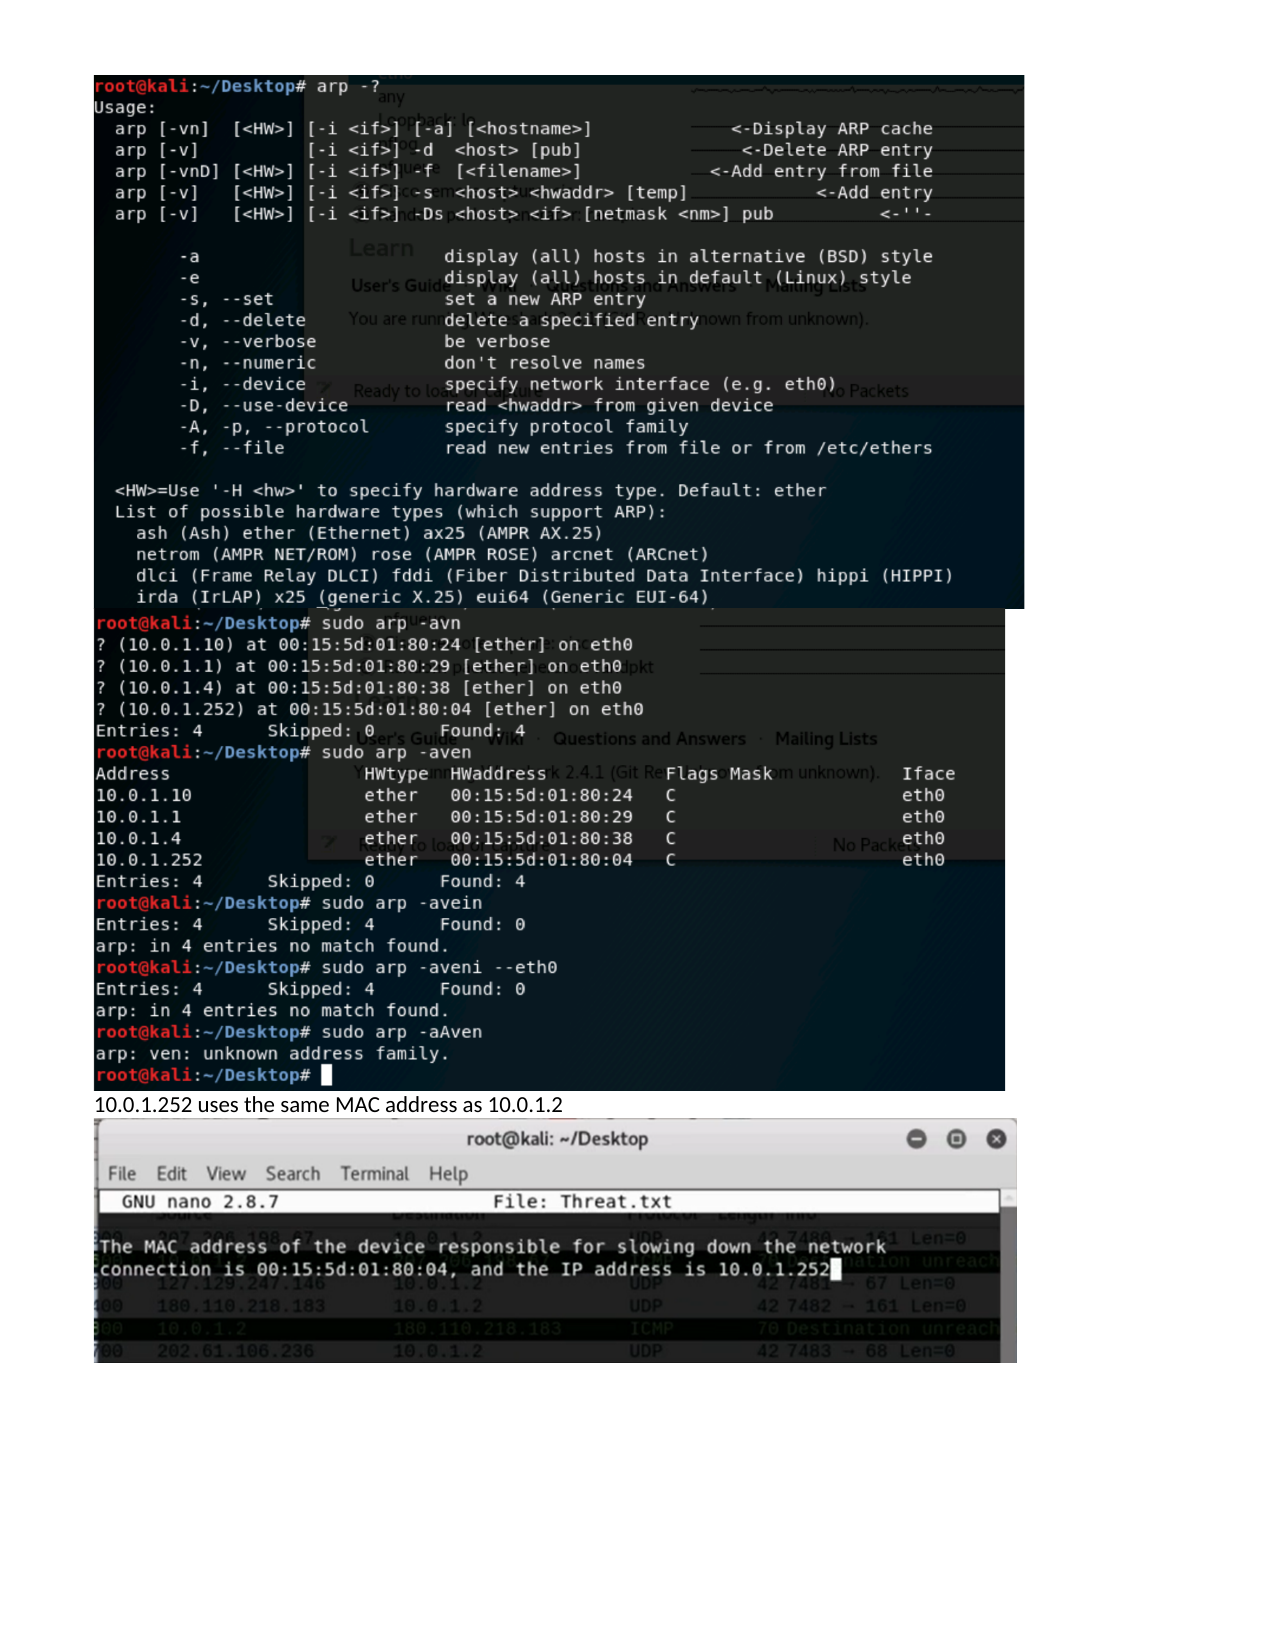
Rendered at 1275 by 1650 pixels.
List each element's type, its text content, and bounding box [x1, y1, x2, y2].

picture [93, 1118, 1017, 1363]
picture [93, 75, 1025, 1091]
text 10.0.1.252 uses the same MAC address as 10.0.1.2 [94, 1090, 1191, 1118]
